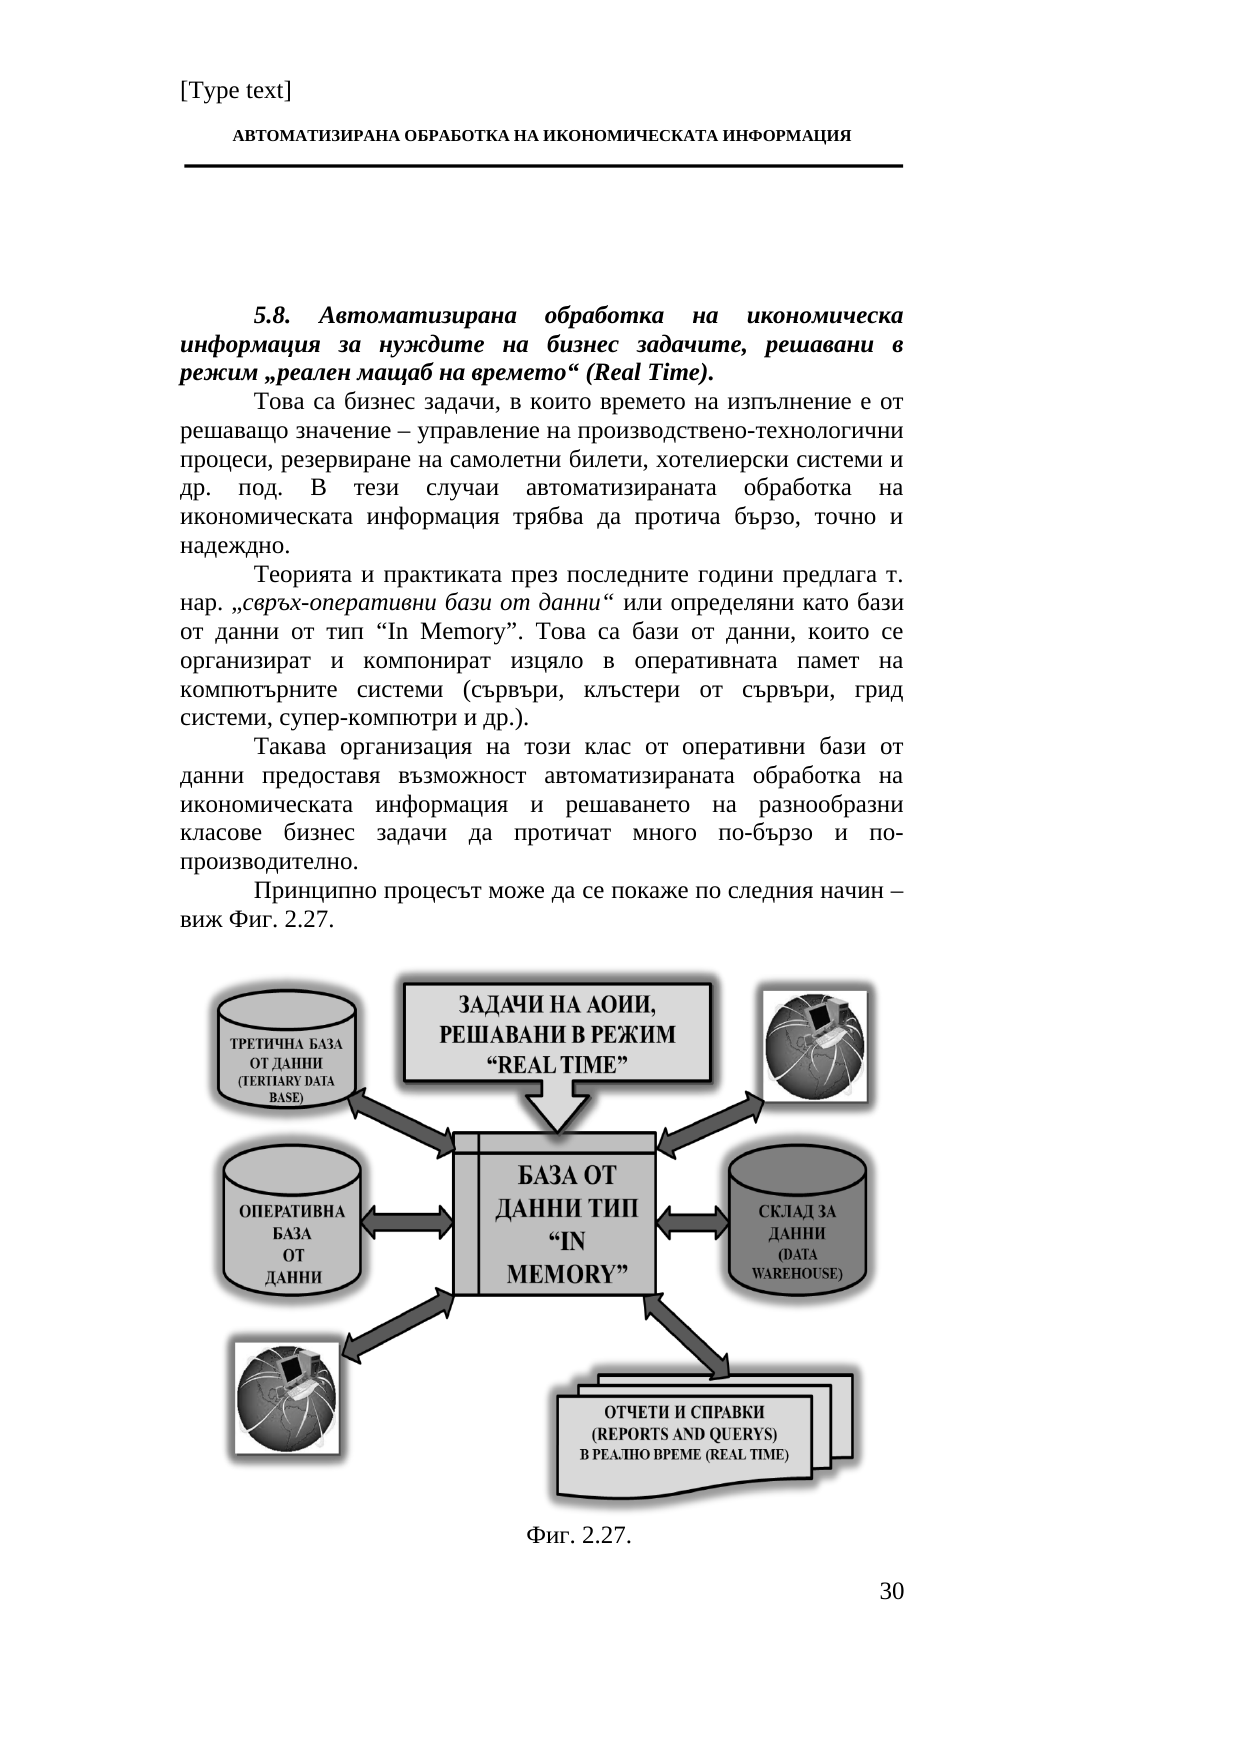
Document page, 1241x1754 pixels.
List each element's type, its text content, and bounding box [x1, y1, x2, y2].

text Фиг. 2.27. [180, 1521, 904, 1549]
text Теорията и практиката през последните години предлага т. нар. „свръх-оперативни бази от данни“ или определяни като бази от данни от тип “In Memory”. Това са бази от данни, които се организират и компонират изцяло в оперативната памет на компютърните системи (сървъри, клъстери от сървъри, грид системи, супер-компютри и др.). [180, 559, 904, 731]
picture [199, 961, 885, 1521]
text 5.8. Автоматизирана обработка на икономическа информация за нуждите на бизнес задачите, решавани в режим „реален мащаб на времето“ (Real Time). [180, 300, 904, 386]
text Това са бизнес задачи, в които времето на изпълнение е от решаващо значение – управление на производствено-технологични процеси, резервиране на самолетни билети, хотелиерски системи и др. под. В тези случаи автоматизираната обработка на икономическата информация трябва да протича бързо, точно и надеждно. [180, 386, 904, 559]
text Принципно процесът може да се покаже по следния начин – виж Фиг. 2.27. [180, 875, 904, 932]
text Такава организация на този клас от оперативни бази от данни предоставя възможност автоматизираната обработка на икономическата информация и решаването на разнообразни класове бизнес задачи да протичат много по-бързо и по-производително. [180, 731, 904, 875]
